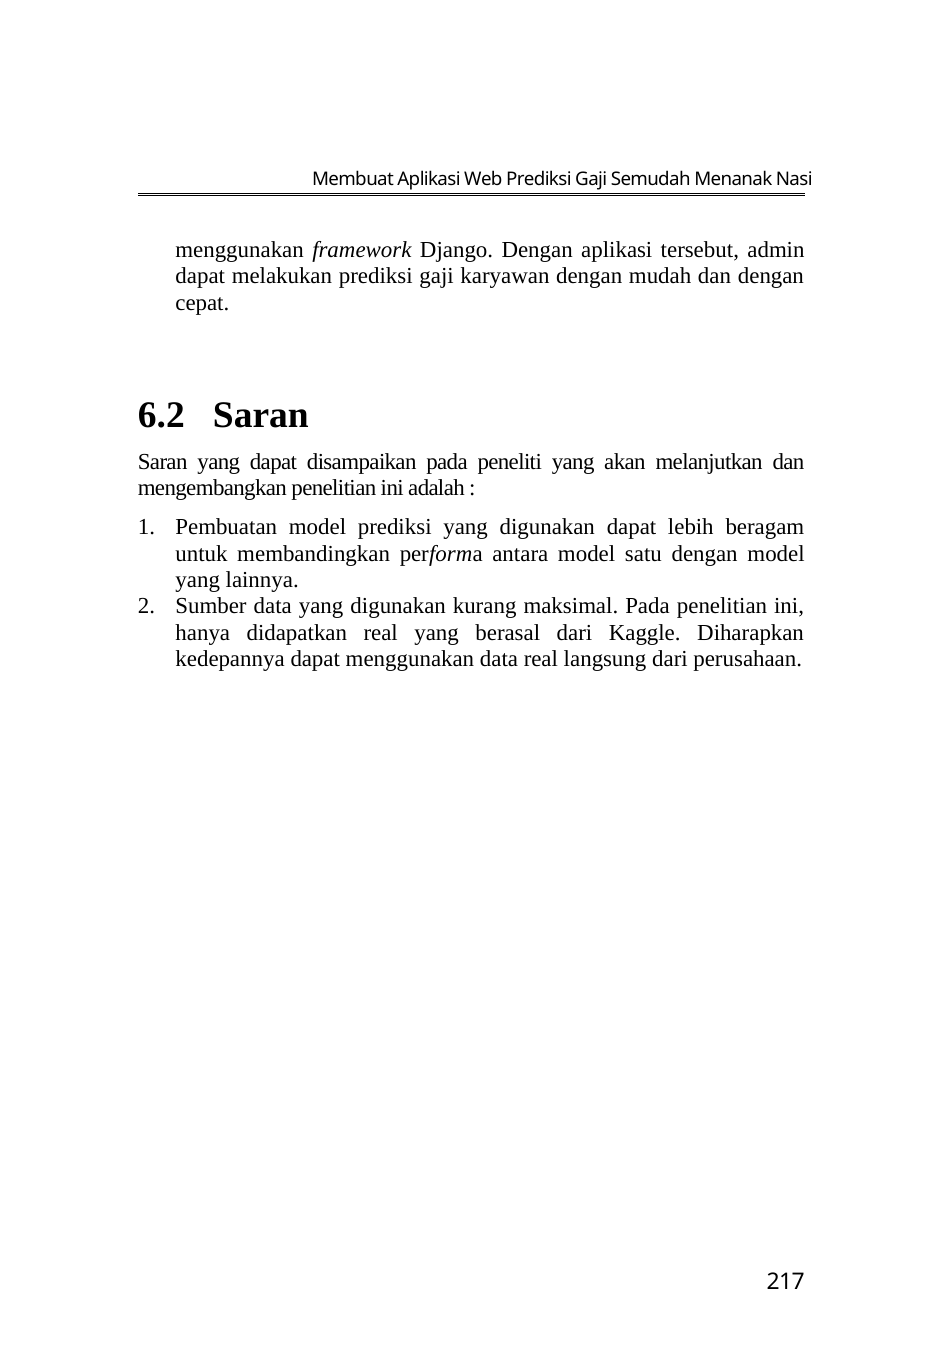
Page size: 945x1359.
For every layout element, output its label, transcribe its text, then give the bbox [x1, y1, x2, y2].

subtitle Saran [138, 392, 805, 436]
list Pembuatan model prediksi yang digunakan dapat lebih beragam untuk membandingkan performa antara model satu dengan model yang lainnya. [138, 513, 805, 592]
list Sumber data yang digunakan kurang maksimal. Pada penelitian ini, hanya didapatkan real yang berasal dari Kaggle. Diharapkan kedepannya dapat menggunakan data real langsung dari perusahaan. [138, 592, 805, 671]
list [138, 236, 805, 315]
text Saran yang dapat disampaikan pada peneliti yang akan melanjutkan dan mengembangkan penelitian ini adalah : [138, 448, 805, 501]
